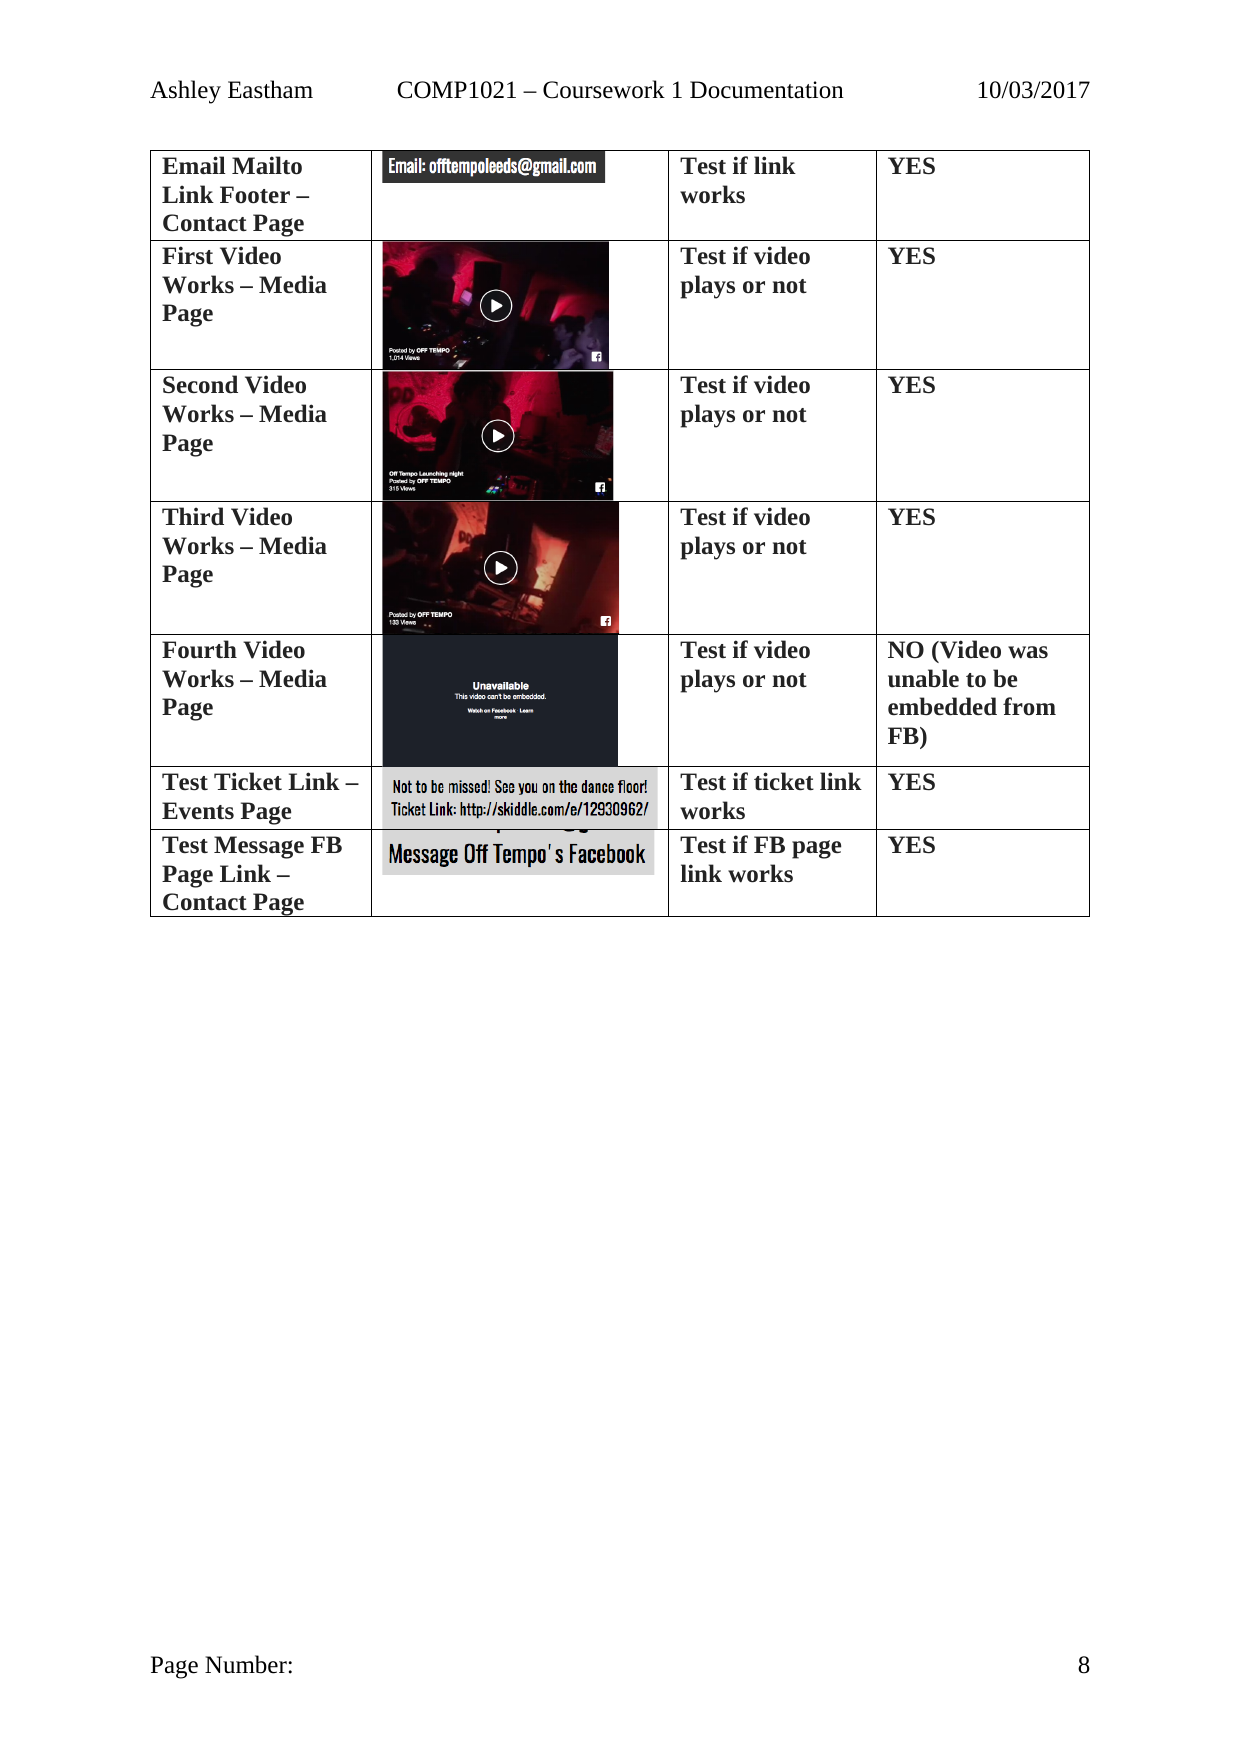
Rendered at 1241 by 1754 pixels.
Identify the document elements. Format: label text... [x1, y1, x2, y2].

table_cell [372, 502, 382, 634]
picture [382, 370, 614, 501]
table_cell Test if video plays or not [669, 241, 876, 369]
table_cell [609, 241, 668, 369]
table_cell Test if FB page link works [669, 830, 876, 916]
table_cell YES [877, 502, 1089, 634]
table_cell NO (Video was unable to be embedded from FB) [877, 635, 1089, 766]
table_cell YES [877, 151, 1089, 240]
table_cell YES [877, 767, 1089, 829]
picture [382, 151, 606, 183]
table_cell YES [877, 241, 1089, 369]
picture [382, 241, 609, 369]
picture [382, 502, 620, 634]
table_cell First Video Works – Media Page [151, 241, 371, 369]
table_cell Test if video plays or not [669, 502, 876, 634]
table_cell Email Mailto Link Footer – Contact Page [151, 151, 371, 240]
table_cell [618, 635, 668, 766]
table_cell [372, 241, 382, 369]
table_cell Test if link works [669, 151, 876, 240]
table_cell Fourth Video Works – Media Page [151, 635, 371, 766]
table_cell YES [877, 830, 1089, 916]
picture [382, 635, 658, 829]
table_cell [372, 635, 382, 766]
table_cell Test if ticket link works [669, 767, 876, 829]
table_cell [658, 767, 668, 829]
table_cell Second Video Works – Media Page [151, 370, 371, 501]
table_cell [620, 502, 668, 634]
table_cell Test Message FB Page Link – Contact Page [151, 830, 371, 916]
table_cell [372, 767, 382, 829]
table_cell [372, 830, 668, 916]
table_cell [372, 370, 382, 501]
table_cell Test Ticket Link – Events Page [151, 767, 371, 829]
table_cell Test if video plays or not [669, 635, 876, 766]
table_cell Third Video Works – Media Page [151, 502, 371, 634]
table_cell [614, 370, 668, 501]
table_cell [372, 151, 668, 240]
picture [382, 830, 655, 875]
table_cell YES [877, 370, 1089, 501]
table_cell Test if video plays or not [669, 370, 876, 501]
